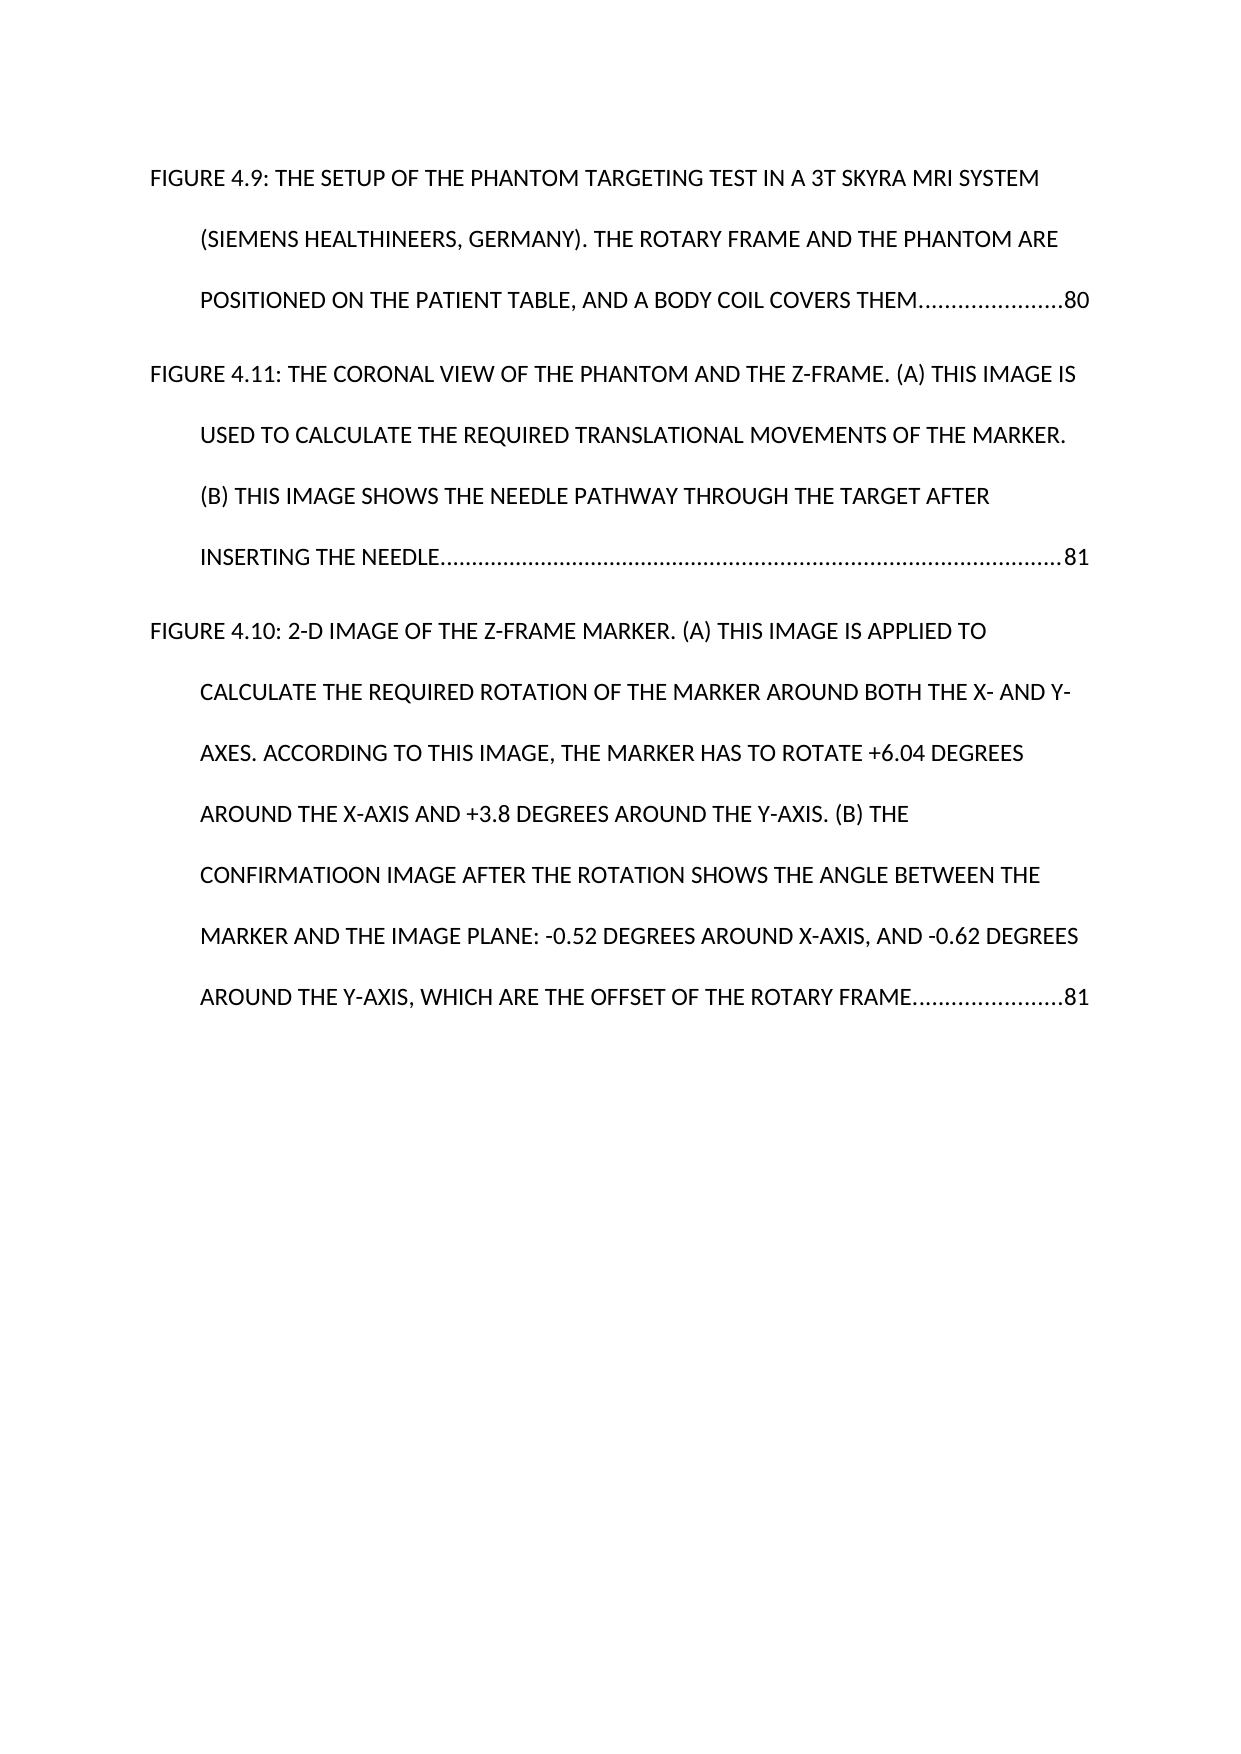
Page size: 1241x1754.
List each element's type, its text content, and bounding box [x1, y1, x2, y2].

text Figure ‎4.11: The coronal view of the phantom and the Z-frame. (a) This image is used to calculate the required translational movements of the marker. (b) This image shows the needle pathway through the target after inserting the needle. 81 [150, 358, 1090, 572]
text Figure ‎4.9: The setup of the phantom targeting test in a 3T Skyra MRI system (Siemens Healthineers, Germany). The rotary frame and the phantom are positioned on the patient table, and a body coil covers them. 80 [150, 162, 1090, 315]
text Figure ‎4.10: 2-D image of the Z-frame marker. (a) This image is applied to calculate the required rotation of the marker around both the x- and y-axes. According to this image, the marker has to rotate +6.04 degrees around the x-axis and +3.8 degrees around the y-axis. (b) The confirmatioon image after the rotation shows the angle between the marker and the image plane: -0.52 degrees around x-axis, and -0.62 degrees around the y-axis, which are the offset of the rotary frame. 81 [150, 615, 1090, 1012]
